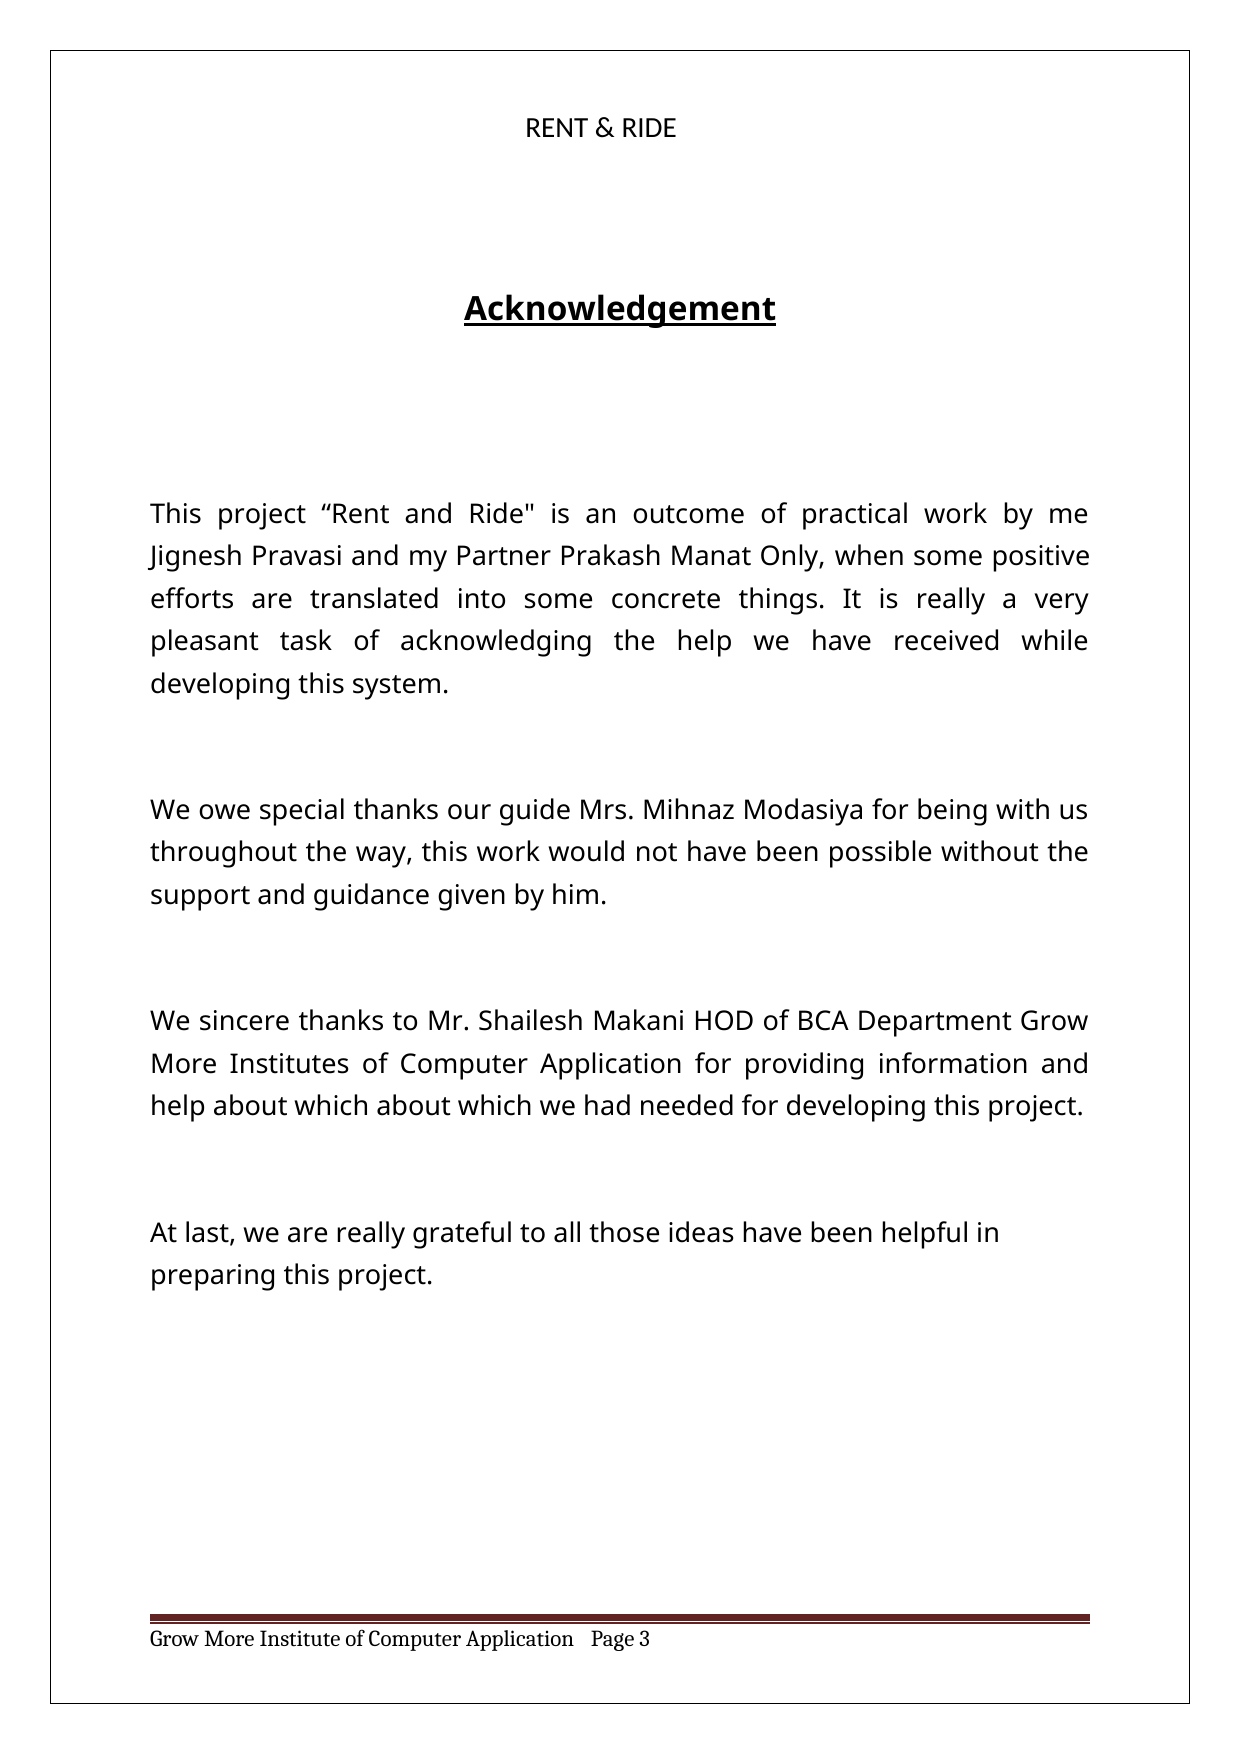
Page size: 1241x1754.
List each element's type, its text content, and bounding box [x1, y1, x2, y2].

text At last, we are really grateful to all those ideas have been helpful in preparing this project. [150, 1213, 1090, 1292]
text Acknowledgement [150, 285, 1090, 331]
text We sincere thanks to Mr. Shailesh Makani HOD of BCA Department Grow More Institutes of Computer Application for providing information and help about which about which we had needed for developing this project. [150, 1002, 1090, 1123]
text This project “Rent and Ride" is an outcome of practical work by me Jignesh Pravasi and my Partner Prakash Manat Only, when some positive efforts are translated into some concrete things. It is really a very pleasant task of acknowledging the help we have received while developing this system. [150, 494, 1090, 701]
text We owe special thanks our guide Mrs. Mihnaz Modasiya for being with us throughout the way, this work would not have been possible without the support and guidance given by him. [150, 791, 1090, 912]
